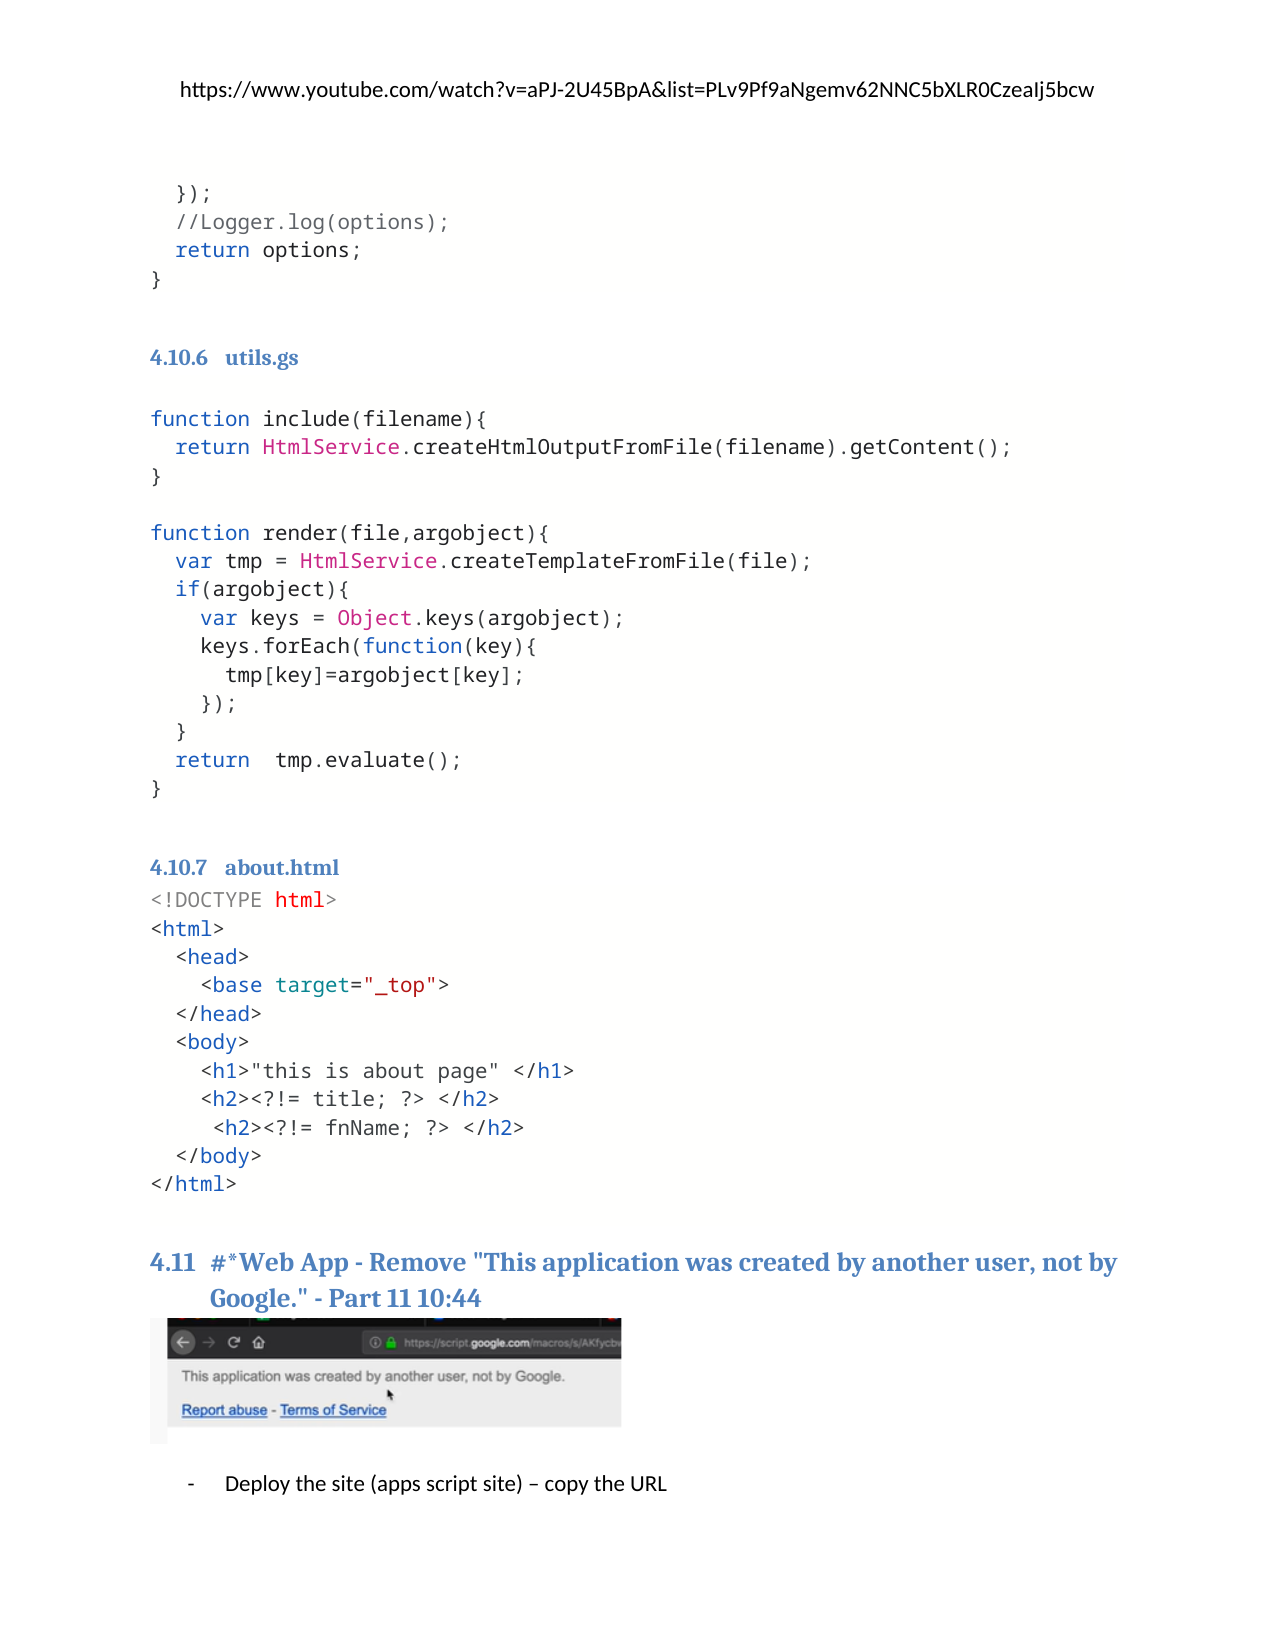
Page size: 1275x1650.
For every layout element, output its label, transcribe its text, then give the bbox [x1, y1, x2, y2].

text <body> [150, 1027, 1125, 1056]
text //Logger.log(options); [150, 207, 1125, 235]
text return tmp.evaluate(); [150, 745, 1125, 773]
text <html> [150, 914, 1125, 942]
text function render(file,argobject){ [150, 518, 1125, 546]
text tmp[key]=argobject[key]; [150, 660, 1125, 688]
text <base target="_top"> [150, 971, 1125, 999]
text <h2><?!= title; ?> </h2> [150, 1084, 1125, 1113]
text <h2><?!= fnName; ?> </h2> [150, 1113, 1125, 1141]
text return HtmlService.createHtmlOutputFromFile(filename).getContent(); [150, 432, 1125, 461]
text } [150, 264, 1125, 292]
text </html> [150, 1169, 1125, 1198]
text </head> [150, 999, 1125, 1027]
text if(argobject){ [150, 574, 1125, 603]
text function include(filename){ [150, 404, 1125, 432]
subtitle #*Web App - Remove "This application was created by another user, not by Google." - Part 11 10:44 [150, 1247, 1125, 1314]
picture [150, 1318, 622, 1444]
text } [150, 773, 1125, 802]
text </body> [150, 1141, 1125, 1169]
text <!DOCTYPE html> [150, 885, 1125, 914]
text } [150, 717, 1125, 745]
subtitle about.html [150, 855, 1125, 881]
text }); [150, 178, 1125, 207]
text <head> [150, 942, 1125, 971]
text return options; [150, 235, 1125, 264]
text keys.forEach(function(key){ [150, 631, 1125, 660]
text var tmp = HtmlService.createTemplateFromFile(file); [150, 546, 1125, 574]
list Deploy the site (apps script site) – copy the URL [187, 1469, 1125, 1497]
subtitle utils.gs [150, 345, 1125, 372]
text var keys = Object.keys(argobject); [150, 603, 1125, 631]
text <h1>"this is about page" </h1> [150, 1056, 1125, 1084]
text }); [150, 688, 1125, 717]
text } [150, 461, 1125, 489]
